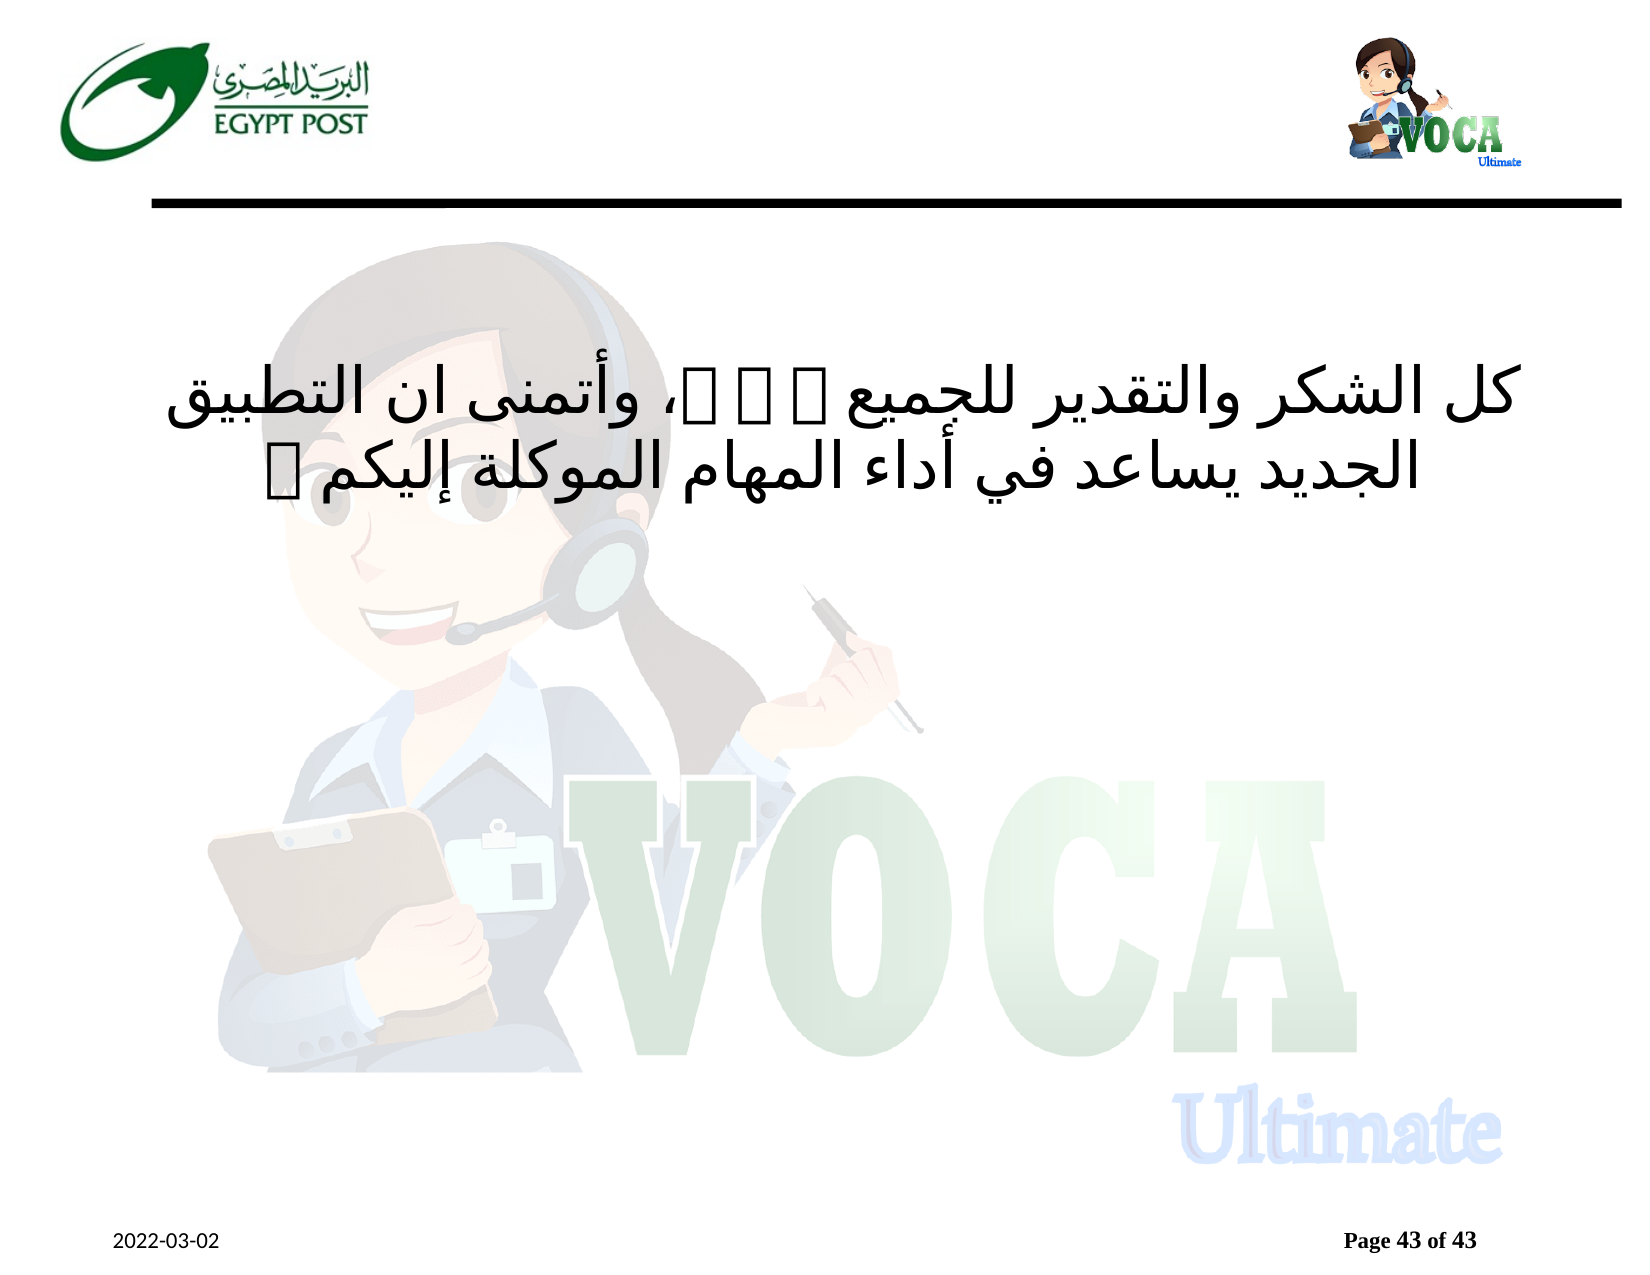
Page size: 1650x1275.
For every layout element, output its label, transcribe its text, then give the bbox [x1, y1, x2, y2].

picture [58, 37, 374, 164]
picture [168, 32, 1526, 198]
text كل الشكر والتقدير للجميع 🌹 🌹 🌹، وأتمنى ان التطبيق الجديد يساعد في أداء المهام الموكلة إليكم 🙂 [112, 353, 1575, 504]
picture [168, 208, 1526, 353]
picture [168, 504, 1526, 1224]
